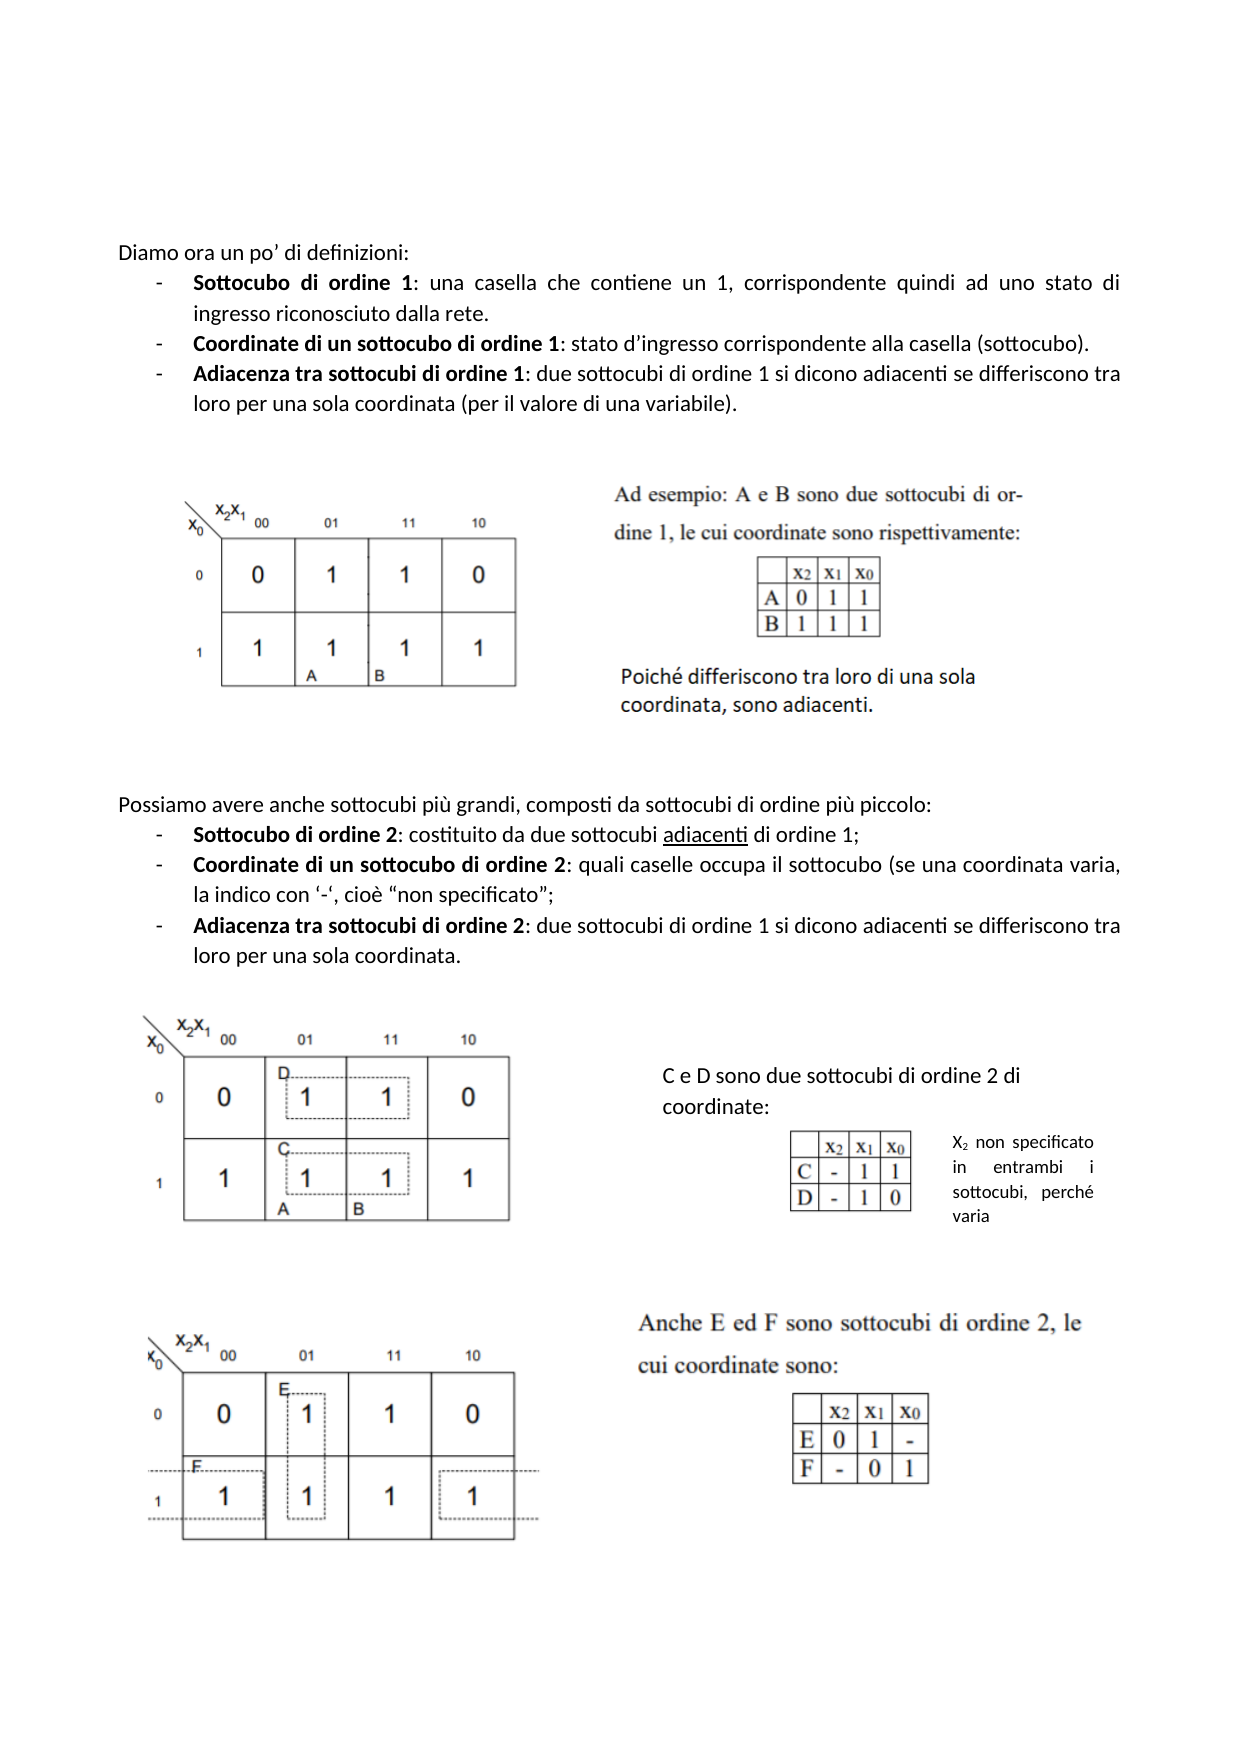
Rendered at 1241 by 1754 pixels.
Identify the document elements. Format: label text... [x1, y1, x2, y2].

text Possiamo avere anche sottocubi più grandi, composti da sottocubi di ordine più piccolo: [118, 790, 1122, 818]
picture [776, 1123, 922, 1221]
list Sottocubo di ordine 1: una casella che contiene un 1, corrispondente quindi ad uno stato di ingresso riconosciuto dalla rete. [156, 268, 1122, 327]
list Coordinate di un sottocubo di ordine 2: quali caselle occupa il sottocubo (se una coordinata varia, la indico con ‘-‘, cioè “non specificato”; [156, 850, 1122, 908]
list Sottocubo di ordine 2: costituito da due sottocubi adiacenti di ordine 1; [156, 820, 1122, 848]
picture [165, 449, 1075, 728]
text Diamo ora un po’ di definizioni: [118, 238, 1122, 266]
picture [132, 1303, 1115, 1570]
list Coordinate di un sottocubo di ordine 1: stato d’ingresso corrispondente alla casella (sottocubo). [156, 329, 1122, 357]
list Adiacenza tra sottocubi di ordine 1: due sottocubi di ordine 1 si dicono adiacenti se differiscono tra loro per una sola coordinata (per il valore di una variabile). [156, 359, 1122, 417]
picture [118, 1001, 530, 1236]
list Adiacenza tra sottocubi di ordine 2: due sottocubi di ordine 1 si dicono adiacenti se differiscono tra loro per una sola coordinata. [156, 911, 1122, 969]
